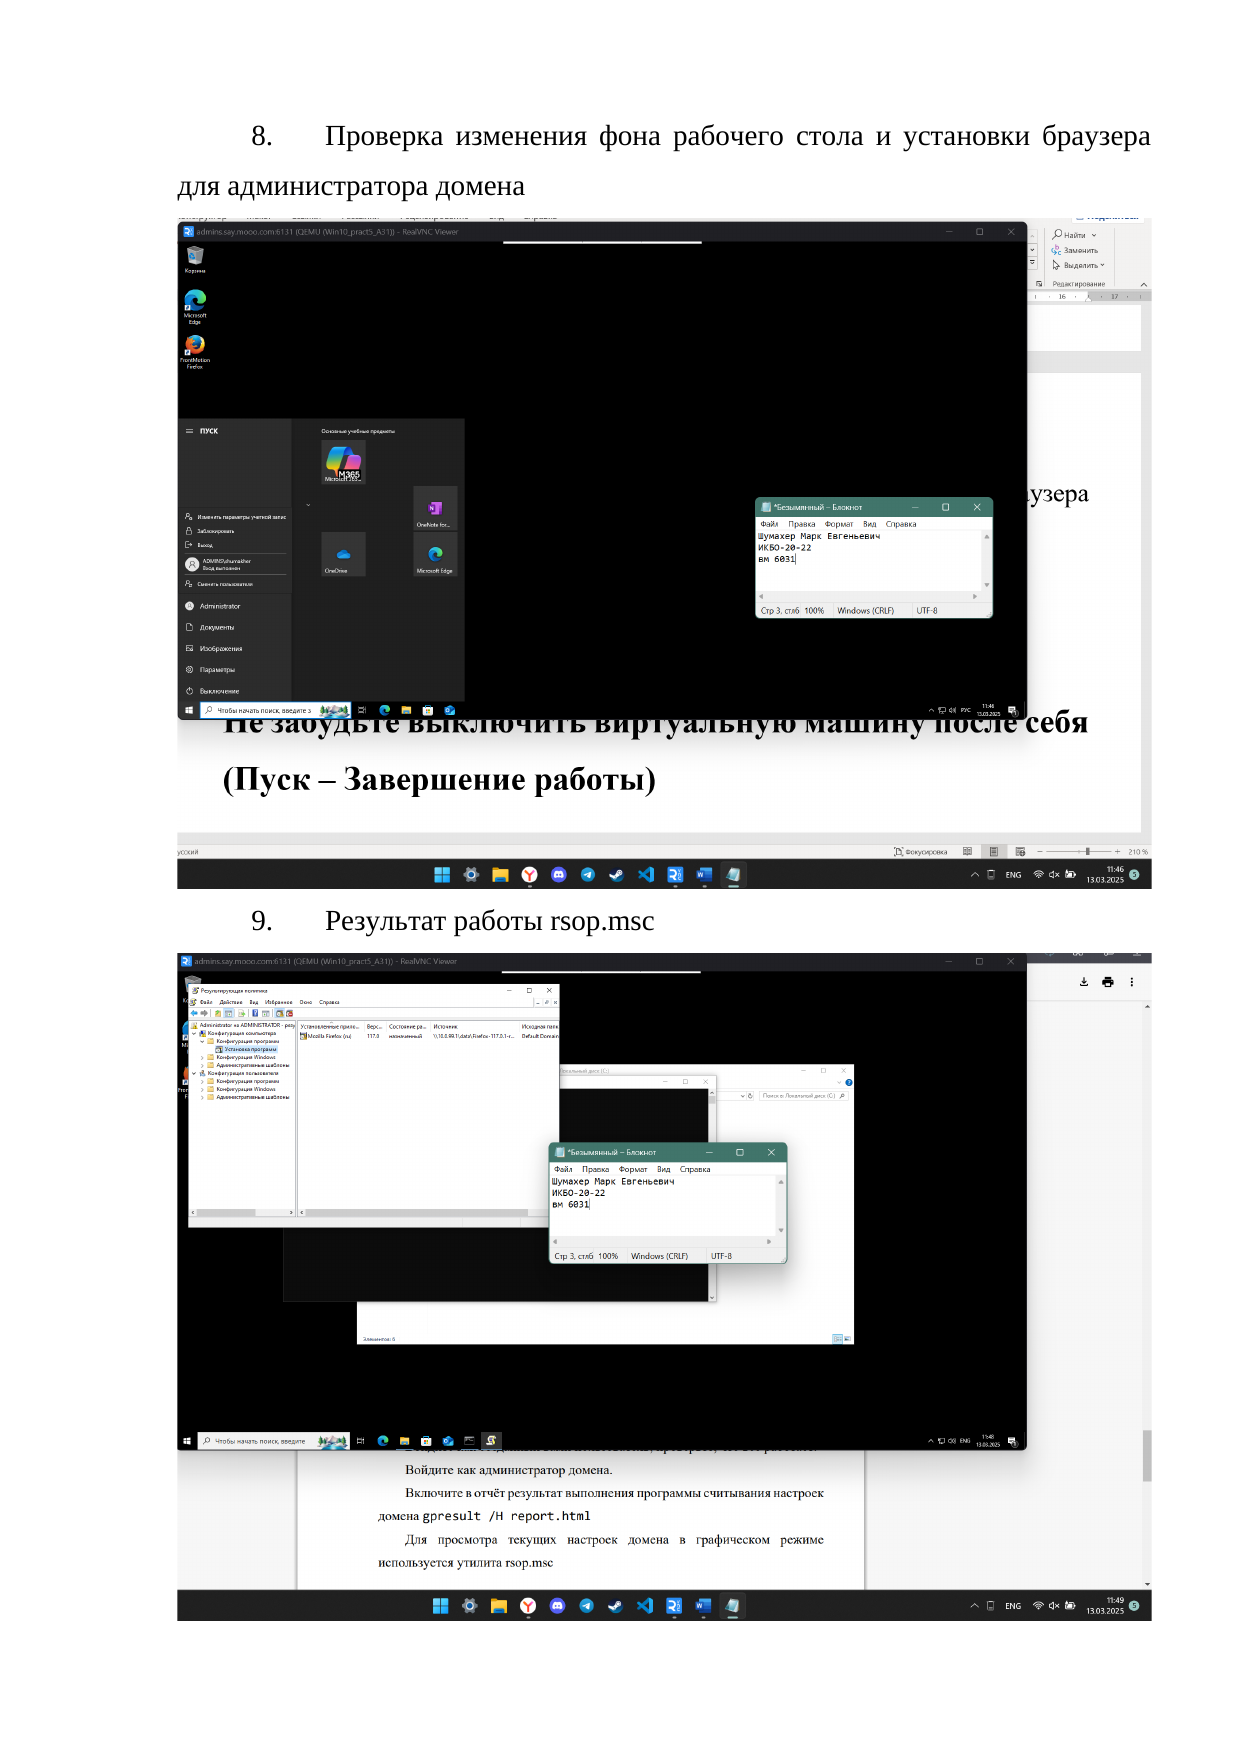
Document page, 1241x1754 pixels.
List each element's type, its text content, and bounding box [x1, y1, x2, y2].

picture [177, 218, 1152, 889]
list Результат работы rsop.msc [177, 903, 1152, 936]
picture [177, 953, 1152, 1621]
list Проверка изменения фона рабочего стола и установки браузера для администратора домена [177, 118, 1152, 202]
